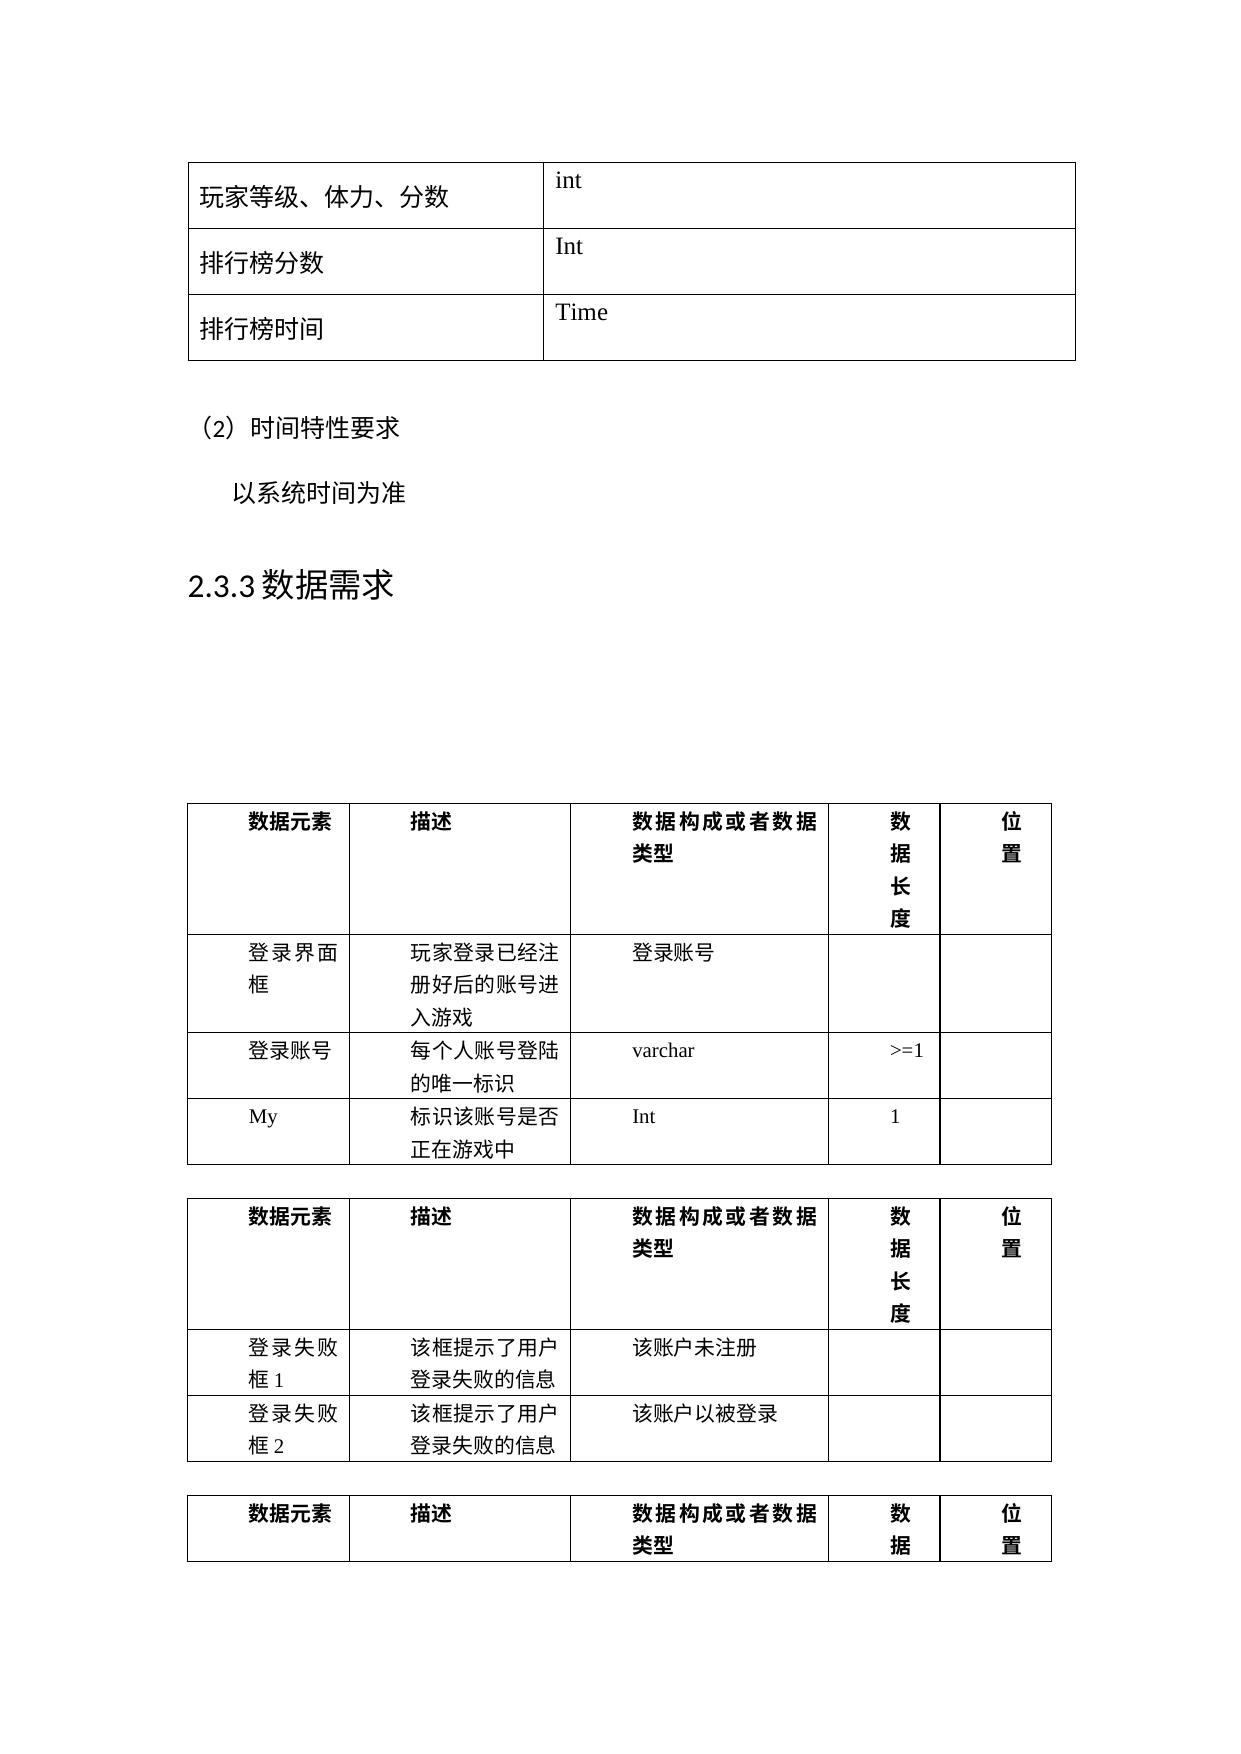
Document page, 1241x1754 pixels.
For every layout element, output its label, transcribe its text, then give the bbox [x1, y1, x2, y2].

table_cell 登录失败框2 [188, 1396, 349, 1461]
table_cell 1 [829, 1099, 939, 1164]
table_header 数据构成或者数据类型 [571, 1496, 828, 1561]
table_cell 该框提示了用户登录失败的信息 [350, 1330, 570, 1395]
table_cell 登录账号 [188, 1033, 349, 1098]
table_cell >=1 [829, 1033, 939, 1098]
table_cell int [544, 163, 1075, 228]
table_header 数据元素 [188, 804, 349, 934]
table_cell [941, 1099, 1051, 1164]
table_header 位置 [941, 1496, 1051, 1561]
table_cell 该账户以被登录 [571, 1396, 828, 1461]
table_header 数据构成或者数据类型 [571, 1199, 828, 1329]
text 以系统时间为准 [187, 459, 1053, 524]
text （2）时间特性要求 [187, 394, 1053, 459]
table_cell [941, 1330, 1051, 1395]
subtitle 2.3.3数据需求 [187, 551, 1053, 616]
table_cell [829, 935, 939, 1032]
table_header 位置 [941, 804, 1051, 934]
table_cell 该框提示了用户登录失败的信息 [350, 1396, 570, 1461]
table_cell My [188, 1099, 349, 1164]
table_header 位置 [941, 1199, 1051, 1329]
table_cell Int [544, 229, 1075, 294]
table_header 描述 [350, 1496, 570, 1561]
table_header 数据元素 [188, 1496, 349, 1561]
table_header 数据元素 [188, 1199, 349, 1329]
table_cell 该账户未注册 [571, 1330, 828, 1395]
table_cell 排行榜时间 [189, 295, 543, 360]
table_cell 每个人账号登陆的唯一标识 [350, 1033, 570, 1098]
table_cell [941, 935, 1051, 1032]
table_cell 登录失败框1 [188, 1330, 349, 1395]
table_cell Time [544, 295, 1075, 360]
table_header 数据长度 [829, 1496, 939, 1561]
table_header 数据长度 [829, 804, 939, 934]
table_cell [941, 1033, 1051, 1098]
table_cell 玩家登录已经注册好后的账号进入游戏 [350, 935, 570, 1032]
table_cell varchar [571, 1033, 828, 1098]
table_cell Int [571, 1099, 828, 1164]
table_cell [941, 1396, 1051, 1461]
table_header 数据构成或者数据类型 [571, 804, 828, 934]
table_cell [829, 1396, 939, 1461]
table_cell 登录界面框 [188, 935, 349, 1032]
table_cell 登录账号 [571, 935, 828, 1032]
table_header 描述 [350, 804, 570, 934]
table_cell 标识该账号是否正在游戏中 [350, 1099, 570, 1164]
table_header 数据长度 [829, 1199, 939, 1329]
table_cell 排行榜分数 [189, 229, 543, 294]
table_cell 玩家等级、体力、分数 [189, 163, 543, 228]
table_header 描述 [350, 1199, 570, 1329]
table_cell [829, 1330, 939, 1395]
